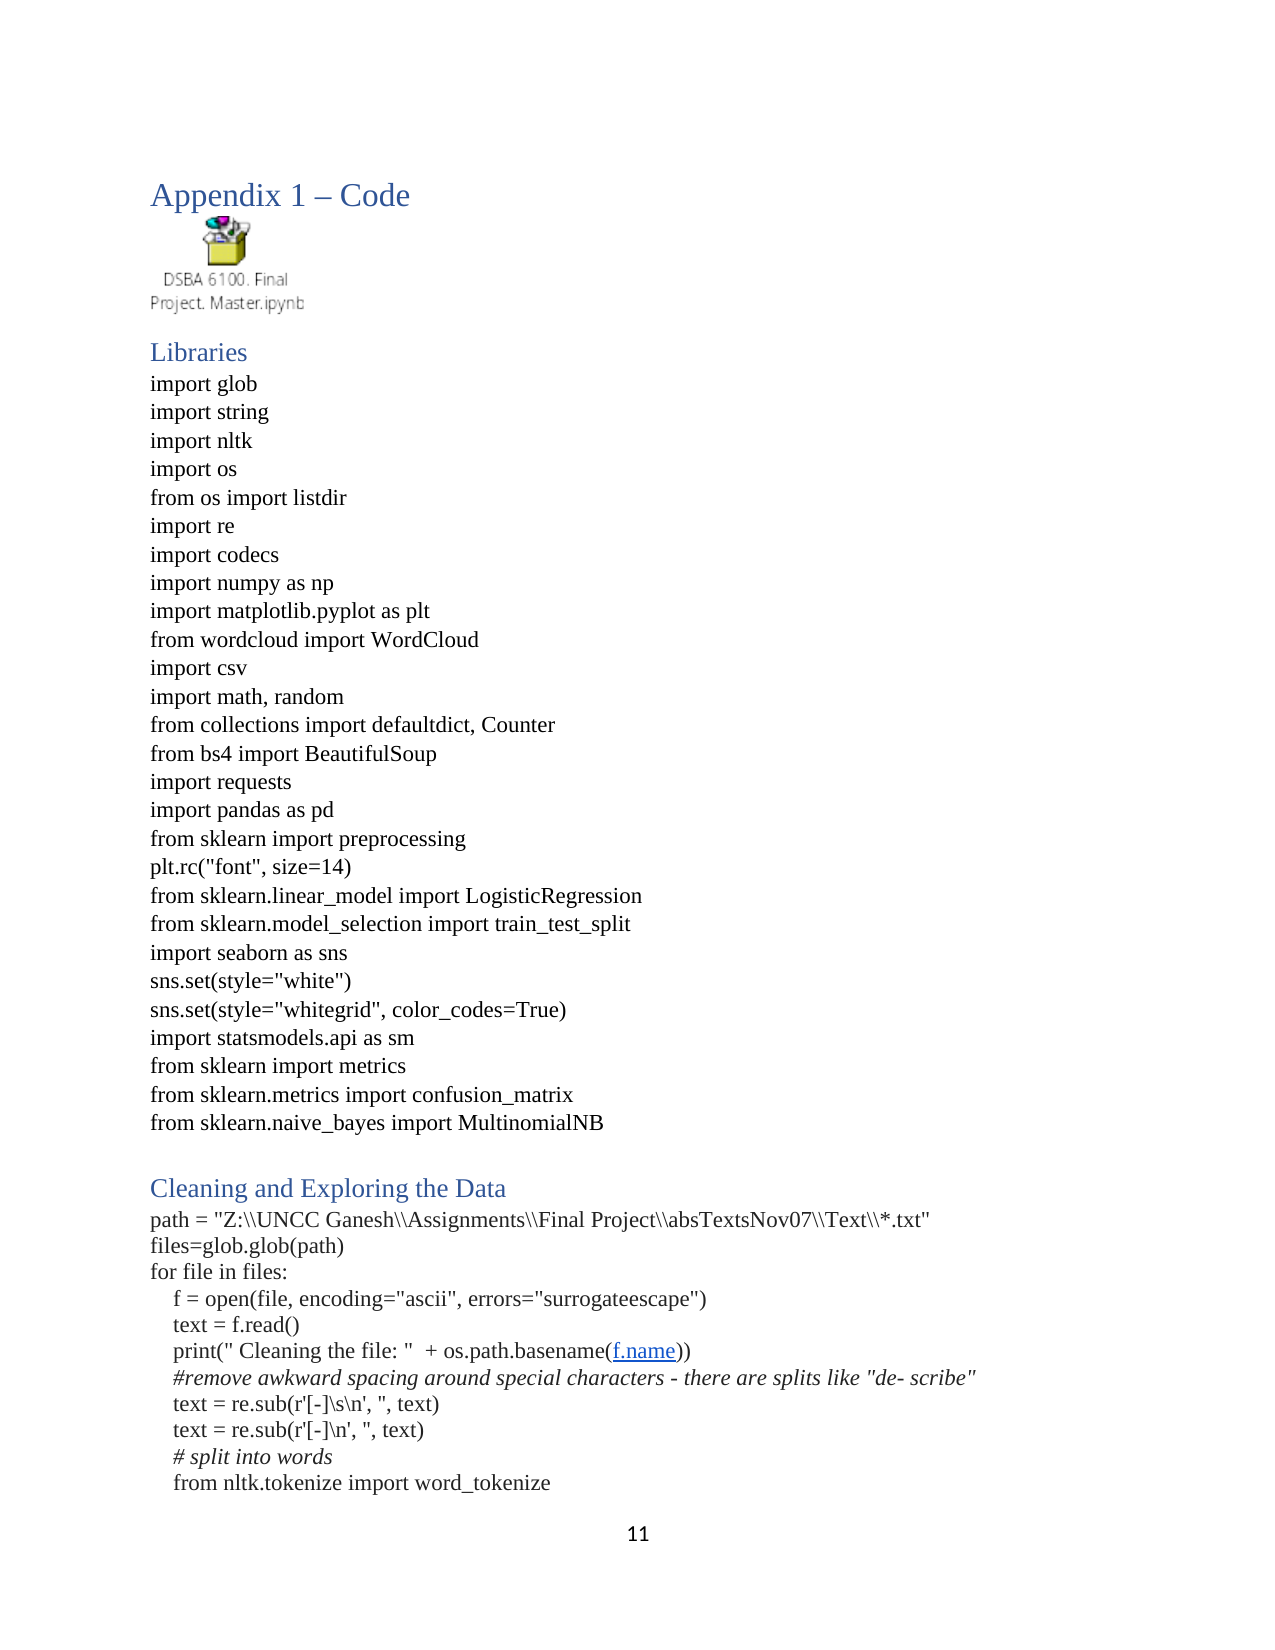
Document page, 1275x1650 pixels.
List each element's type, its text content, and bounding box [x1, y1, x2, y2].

text text = re.sub(r'[-]\n', '', text) [150, 1417, 1125, 1443]
text text = f.read() [150, 1311, 1125, 1337]
text plt.rc("font", size=14) [150, 853, 1125, 880]
text files=glob.glob(path) [150, 1232, 1125, 1258]
text from collections import defaultdict, Counter [150, 711, 1125, 738]
text import numpy as np [150, 569, 1125, 595]
subtitle Cleaning and Exploring the Data [150, 1172, 1125, 1203]
text import os [150, 455, 1125, 482]
text from sklearn.naive_bayes import MultinomialNB [150, 1109, 1125, 1136]
text from bs4 import BeautifulSoup [150, 740, 1125, 766]
text from sklearn.model_selection import train_test_split [150, 910, 1125, 937]
text text = re.sub(r'[-]\s\n', '', text) [150, 1390, 1125, 1417]
text from wordcloud import WordCloud [150, 626, 1125, 652]
text import re [150, 512, 1125, 538]
text import seaborn as sns [150, 939, 1125, 965]
text import matplotlib.pyplot as plt [150, 597, 1125, 624]
text import csv [150, 654, 1125, 681]
text from sklearn.metrics import confusion_matrix [150, 1081, 1125, 1107]
text sns.set(style="white") [150, 967, 1125, 993]
text path = "Z:\\UNCC Ganesh\\Assignments\\Final Project\\absTextsNov07\\Text\\*.txt" [150, 1206, 1125, 1232]
text f = open(file, encoding="ascii", errors="surrogateescape") [150, 1285, 1125, 1311]
text import statsmodels.api as sm [150, 1024, 1125, 1050]
text print(" Cleaning the file: " + os.path.basename(f.name)) [150, 1337, 1125, 1364]
text sns.set(style="whitegrid", color_codes=True) [150, 996, 1125, 1022]
text import pandas as pd [150, 797, 1125, 823]
text import string [150, 398, 1125, 425]
text from os import listdir [150, 484, 1125, 510]
text from sklearn.linear_model import LogisticRegression [150, 882, 1125, 908]
text import nltk [150, 427, 1125, 453]
subtitle Libraries [150, 336, 1125, 368]
text from sklearn import preprocessing [150, 825, 1125, 851]
subtitle Appendix 1 – Code [150, 175, 1125, 213]
text import codecs [150, 541, 1125, 567]
text from nltk.tokenize import word_tokenize [150, 1469, 1125, 1496]
text from sklearn import metrics [150, 1052, 1125, 1079]
text import glob [150, 370, 1125, 396]
text import math, random [150, 683, 1125, 709]
text import requests [150, 768, 1125, 794]
text for file in files: [150, 1258, 1125, 1285]
text # split into words [150, 1443, 1125, 1469]
text #remove awkward spacing around special characters - there are splits like "de- scribe" [150, 1364, 1125, 1390]
